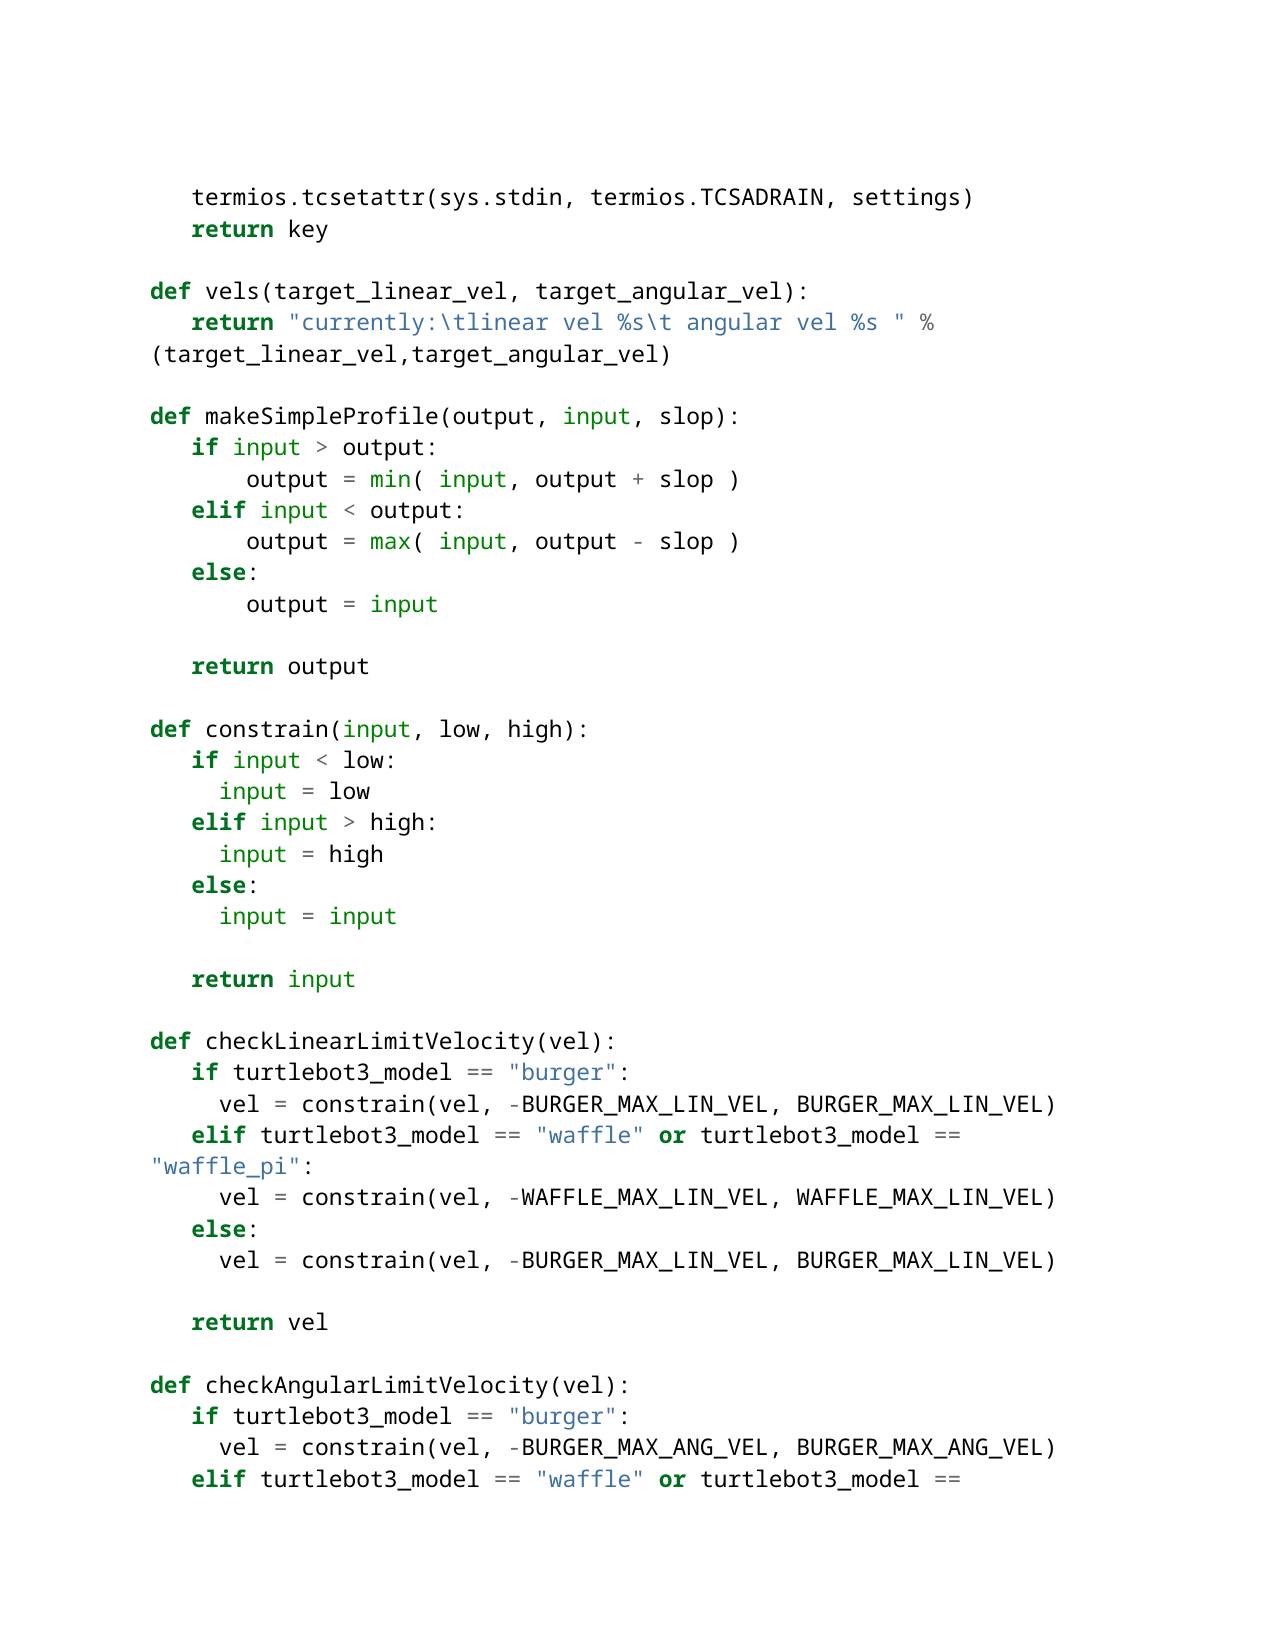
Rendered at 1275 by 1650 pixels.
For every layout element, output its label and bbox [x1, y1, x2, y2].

text [150, 150, 1125, 1494]
